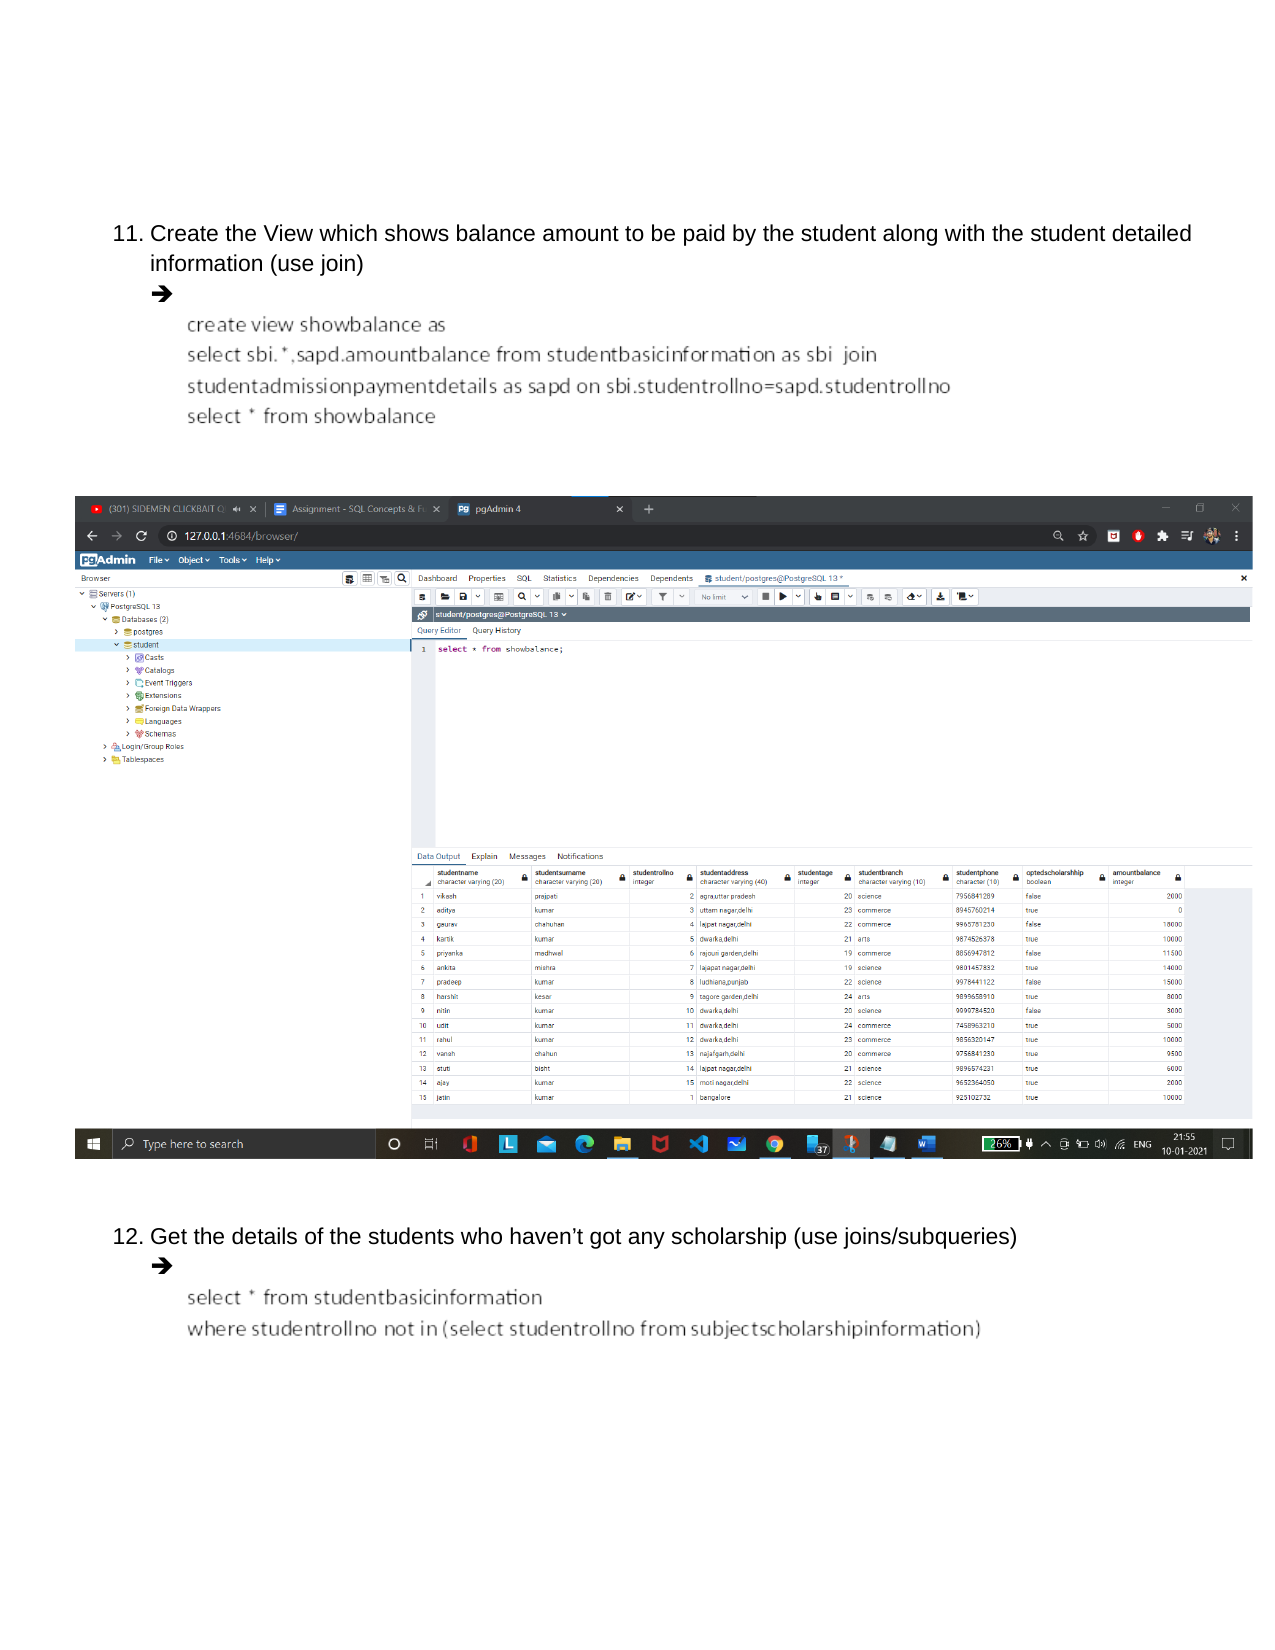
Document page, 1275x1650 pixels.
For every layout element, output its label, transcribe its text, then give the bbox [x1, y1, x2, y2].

picture [75, 496, 1253, 1159]
list Get the details of the students who haven’t got any scholarship (use joins/subqueries) [112, 1223, 1200, 1249]
list Create the View which shows balance amount to be paid by the student along with the student detailed information (use join) [112, 220, 1200, 277]
